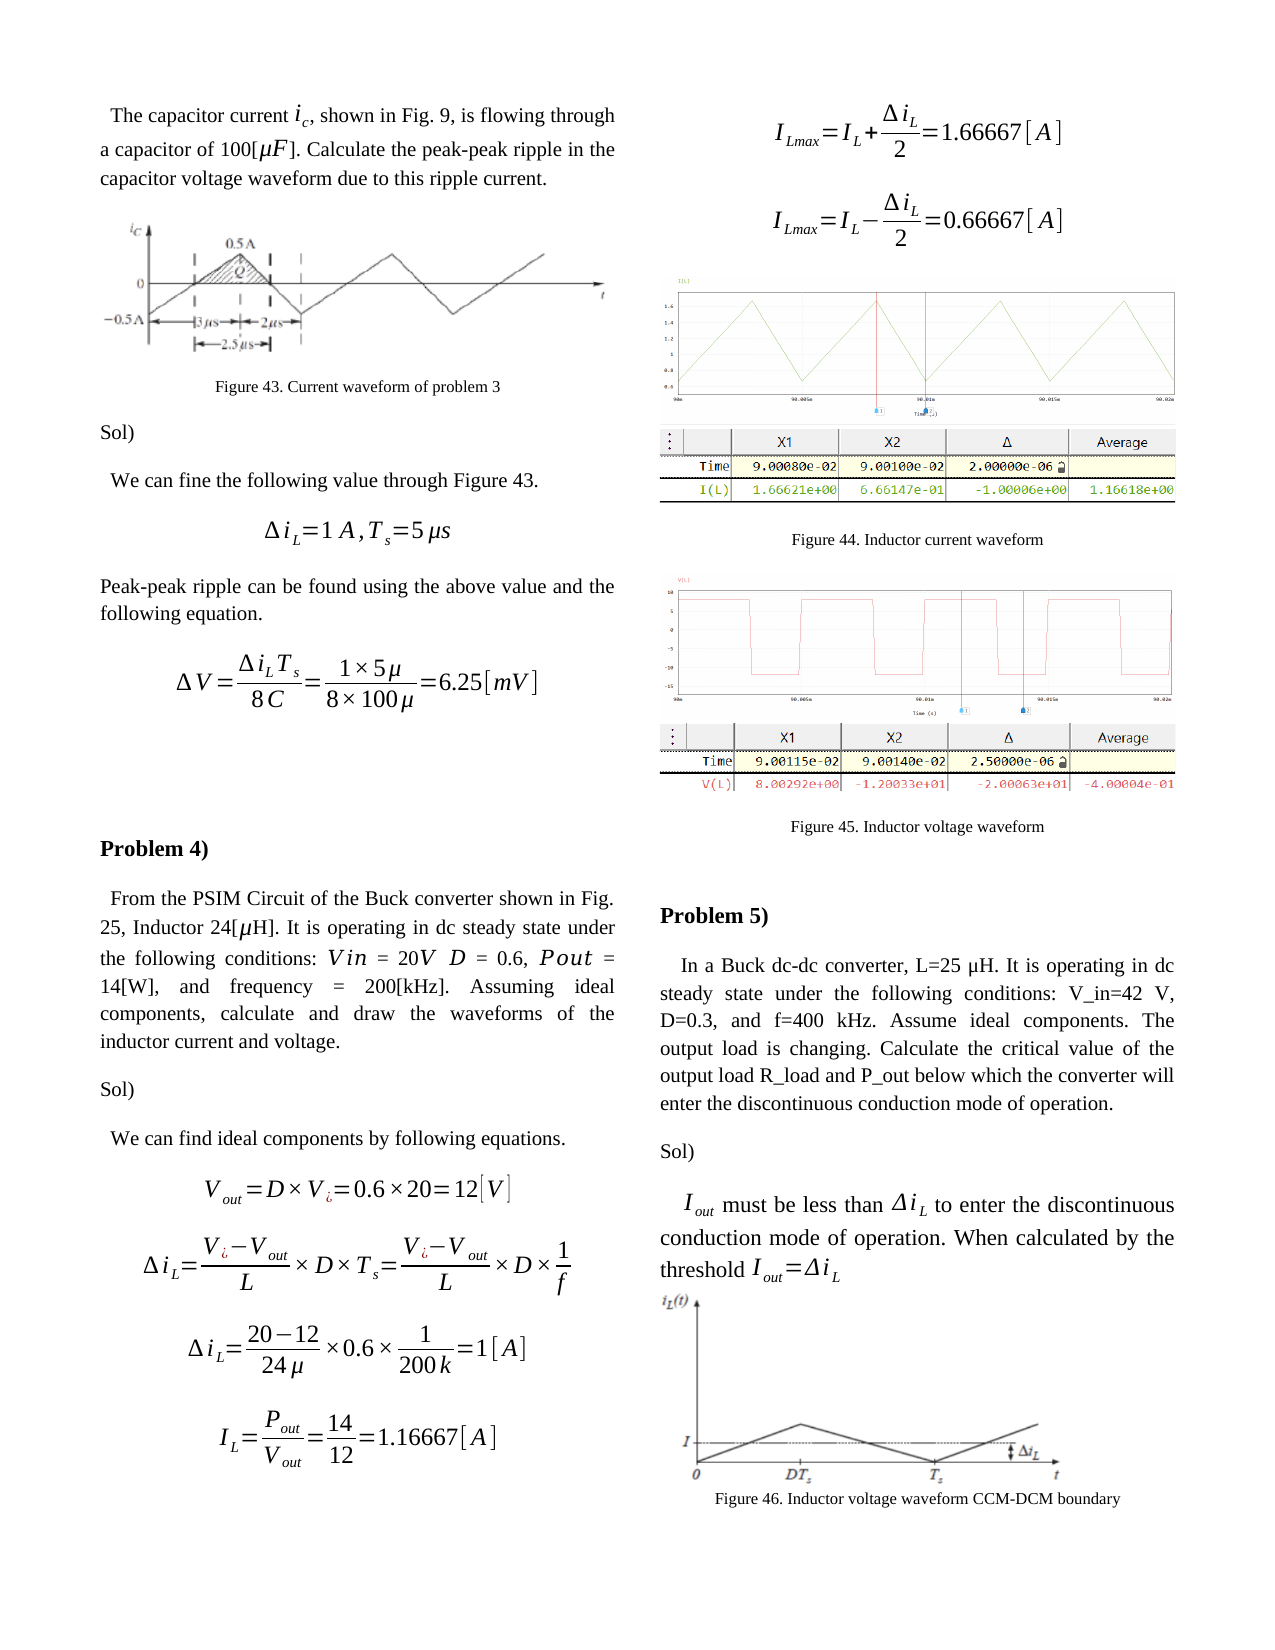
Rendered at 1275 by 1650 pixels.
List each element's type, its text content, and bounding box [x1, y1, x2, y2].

text Figure 46. Inductor voltage waveform CCM-DCM boundary [660, 1488, 1175, 1508]
picture [99, 214, 616, 352]
picture [659, 723, 1176, 791]
text The capacitor current , shown in Fig. 9, is flowing through a capacitor of 100[]. Calculate the peak-peak ripple in the capacitor voltage waveform due to this ripple current. [100, 100, 615, 190]
text In a Buck dc-dc converter, L=25 μH. It is operating in dc steady state under the following conditions: V_in=42 V, D=0.3, and f=400 kHz. Assume ideal components. The output load is changing. Calculate the critical value of the output load R_load and P_out below which the converter will enter the discontinuous conduction mode of operation. [660, 953, 1175, 1115]
text From the PSIM Circuit of the Buck converter shown in Fig. 25, Inductor 24[H]. It is operating in dc steady state under the following conditions: 𝑉𝑖𝑛 = 20𝑉 𝐷 = 0.6, 𝑃𝑜𝑢𝑡 = 14[W], and frequency = 200[kHz]. Assuming ideal components, calculate and draw the waveforms of the inductor current and voltage. [100, 886, 615, 1053]
text Problem 4) [100, 835, 615, 861]
text We can fine the following value through Figure 43. [100, 468, 615, 492]
text We can find ideal components by following equations. [100, 1126, 615, 1150]
text Sol) [100, 1077, 615, 1101]
text Sol) [100, 420, 615, 444]
text Figure 43. Current waveform of problem 3 [100, 377, 615, 396]
picture [659, 276, 1176, 425]
text Figure 44. Inductor current waveform [660, 529, 1175, 549]
text must be less than to enter the discontinuous conduction mode of operation. When calculated by the threshold [660, 1188, 1175, 1285]
text Peak-peak ripple can be found using the above value and the following equation. [100, 574, 615, 625]
picture [659, 572, 1176, 719]
text Problem 5) [660, 902, 1175, 928]
text Figure 45. Inductor voltage waveform [660, 816, 1175, 836]
picture [659, 1289, 1063, 1484]
text Sol) [660, 1139, 1175, 1163]
picture [659, 429, 1176, 503]
